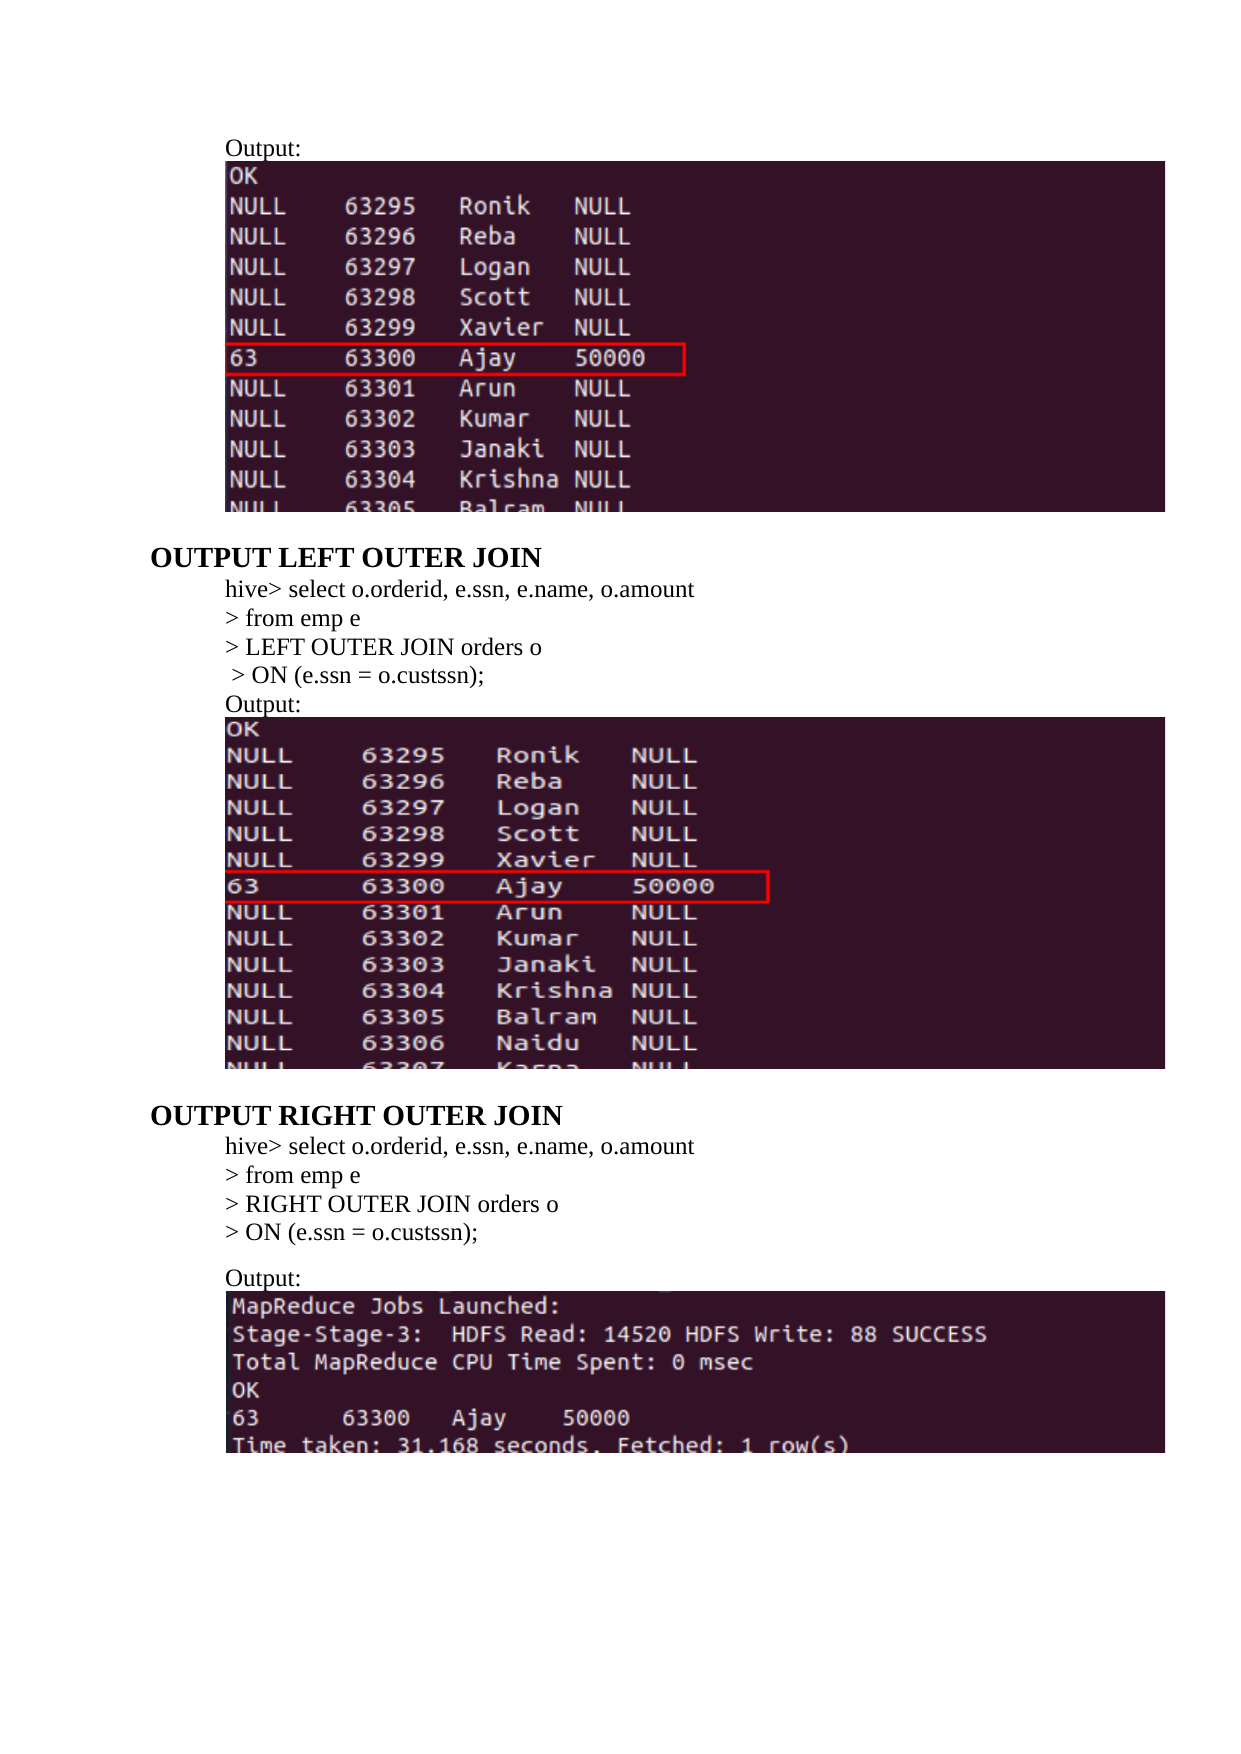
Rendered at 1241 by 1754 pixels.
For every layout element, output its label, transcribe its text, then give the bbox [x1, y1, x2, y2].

text > RIGHT OUTER JOIN orders o [225, 1189, 1090, 1217]
text OUTPUT LEFT OUTER JOIN [150, 541, 1090, 574]
text > LEFT OUTER JOIN orders o [225, 632, 1090, 660]
text Output: [225, 1263, 1090, 1291]
text > from emp e [225, 603, 1090, 632]
text hive> select o.orderid, e.ssn, e.name, o.amount [225, 574, 1090, 603]
picture [225, 1291, 1166, 1453]
text hive> select o.orderid, e.ssn, e.name, o.amount [225, 1131, 1090, 1160]
text Output: [225, 689, 1090, 717]
text > ON (e.ssn = o.custssn); [225, 1217, 1090, 1246]
text > ON (e.ssn = o.custssn); [225, 660, 1090, 689]
text > from emp e [225, 1160, 1090, 1189]
picture [225, 717, 1166, 1069]
text OUTPUT RIGHT OUTER JOIN [150, 1098, 1090, 1131]
text Output: [225, 133, 1090, 161]
picture [225, 161, 1166, 512]
